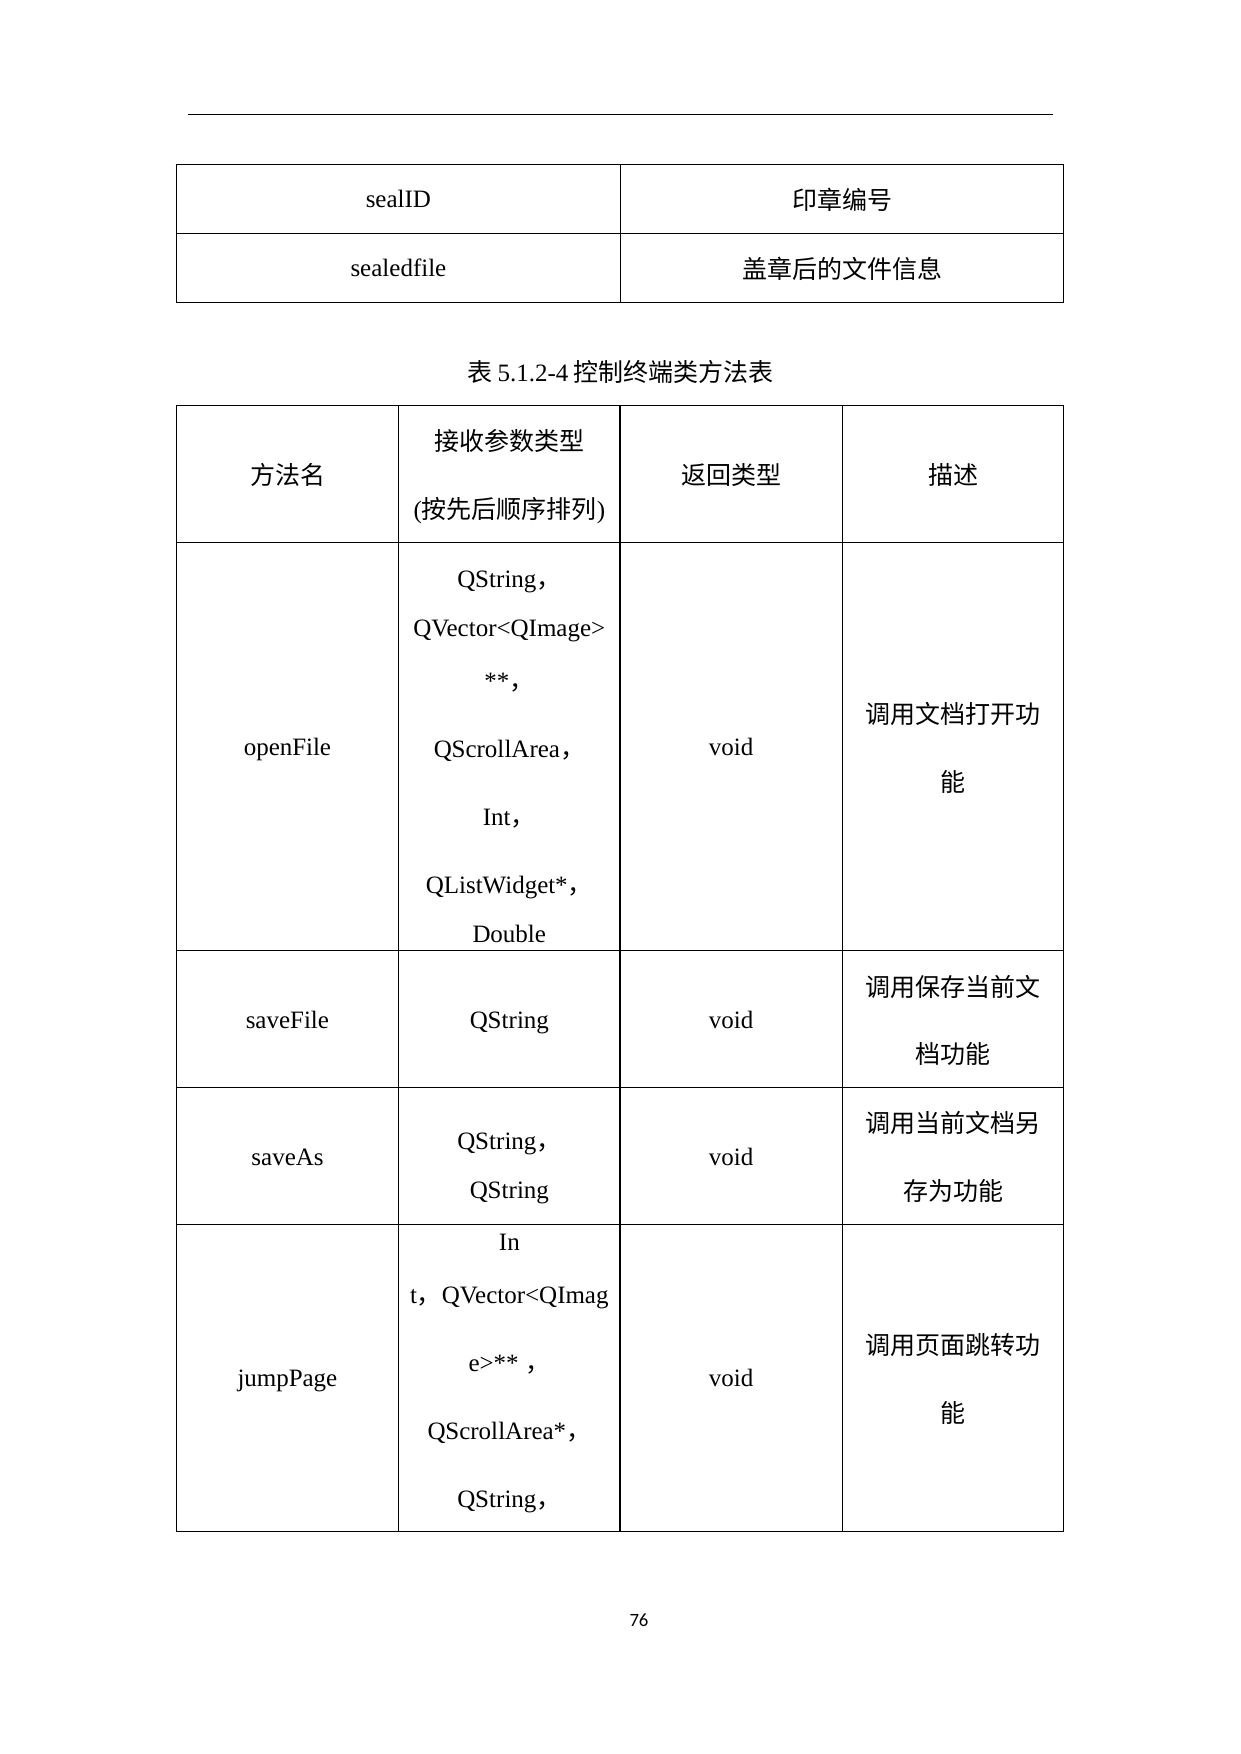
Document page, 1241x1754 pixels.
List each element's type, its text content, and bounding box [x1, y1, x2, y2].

table_cell 印章编号 [621, 165, 1063, 233]
table_header 描述 [843, 406, 1063, 542]
table_cell 调用保存当前文档功能 [843, 951, 1063, 1087]
table_cell saveFile [177, 951, 398, 1087]
text 表5.1.2-4控制终端类方法表 [187, 337, 1053, 405]
table_header 方法名 [177, 406, 398, 542]
table_cell void [621, 951, 842, 1087]
table_cell void [621, 543, 842, 950]
table_cell void [621, 1088, 842, 1224]
table_cell 调用当前文档另存为功能 [843, 1088, 1063, 1224]
table_cell QString [399, 951, 619, 1087]
table_cell saveAs [177, 1088, 398, 1224]
table_cell 盖章后的文件信息 [621, 234, 1063, 302]
table_cell Int，QVector<QImage>** ， QScrollArea*， QString， [399, 1225, 619, 1531]
table_cell QString， QString [399, 1088, 619, 1224]
table_cell openFile [177, 543, 398, 950]
table_cell jumpPage [177, 1225, 398, 1531]
table_cell QString， QVector<QImage>**， QScrollArea， Int， QListWidget*， Double [399, 543, 619, 950]
table_cell 调用文档打开功能 [843, 543, 1063, 950]
table_cell sealedfile [177, 234, 620, 302]
table_cell sealID [177, 165, 620, 233]
table_header 接收参数类型 (按先后顺序排列) [399, 406, 619, 542]
table_cell 调用页面跳转功能 [843, 1225, 1063, 1531]
table_header 返回类型 [621, 406, 842, 542]
table_cell void [621, 1225, 842, 1531]
